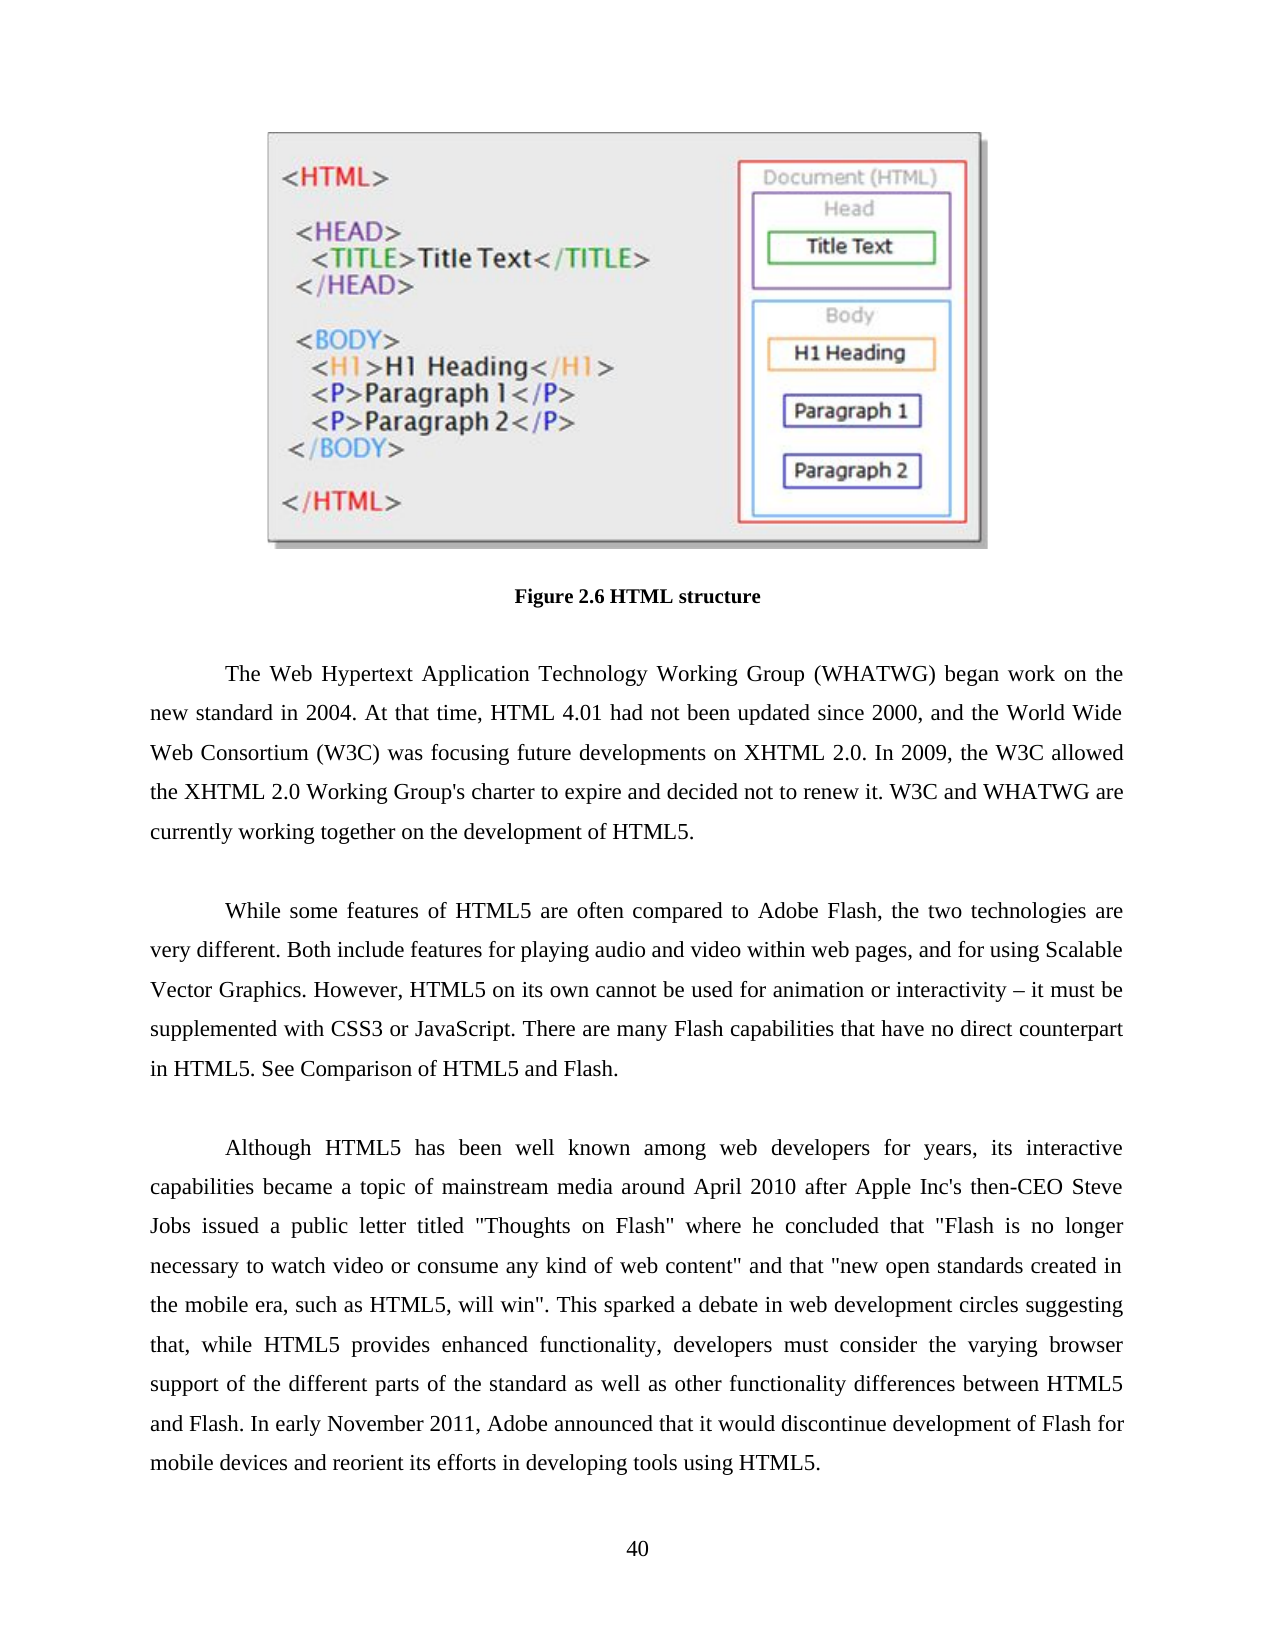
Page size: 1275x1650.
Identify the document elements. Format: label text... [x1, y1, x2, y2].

text Although HTML5 has been well known among web developers for years, its interactive capabilities became a topic of mainstream media around April 2010 after Apple Inc's then-CEO Steve Jobs issued a public letter titled "Thoughts on Flash" where he concluded that "Flash is no longer necessary to watch video or consume any kind of web content" and that "new open standards created in the mobile era, such as HTML5, will win". This sparked a debate in web development circles suggesting that, while HTML5 provides enhanced functionality, developers must consider the varying browser support of the different parts of the standard as well as other functionality differences between HTML5 and Flash. In early November 2011, Adobe announced that it would discontinue development of Flash for mobile devices and reorient its efforts in developing tools using HTML5. [150, 1133, 1125, 1476]
text The Web Hypertext Application Technology Working Group (WHATWG) began work on the new standard in 2004. At that time, HTML 4.01 had not been updated since 2000, and the World Wide Web Consortium (W3C) was focusing future developments on XHTML 2.0. In 2009, the W3C allowed the XHTML 2.0 Working Group's charter to expire and decided not to renew it. W3C and WHATWG are currently working together on the development of HTML5. [150, 660, 1125, 844]
text While some features of HTML5 are often compared to Adobe Flash, the two technologies are very different. Both include features for playing audio and video within web pages, and for using Scalable Vector Graphics. However, HTML5 on its own cannot be used for animation or interactivity – it must be supplemented with CSS3 or JavaScript. There are many Flash capabilities that have no direct counterpart in HTML5. See Comparison of HTML5 and Flash. [150, 897, 1125, 1081]
text Figure 2.6 HTML structure [150, 584, 1125, 608]
picture [267, 132, 988, 549]
